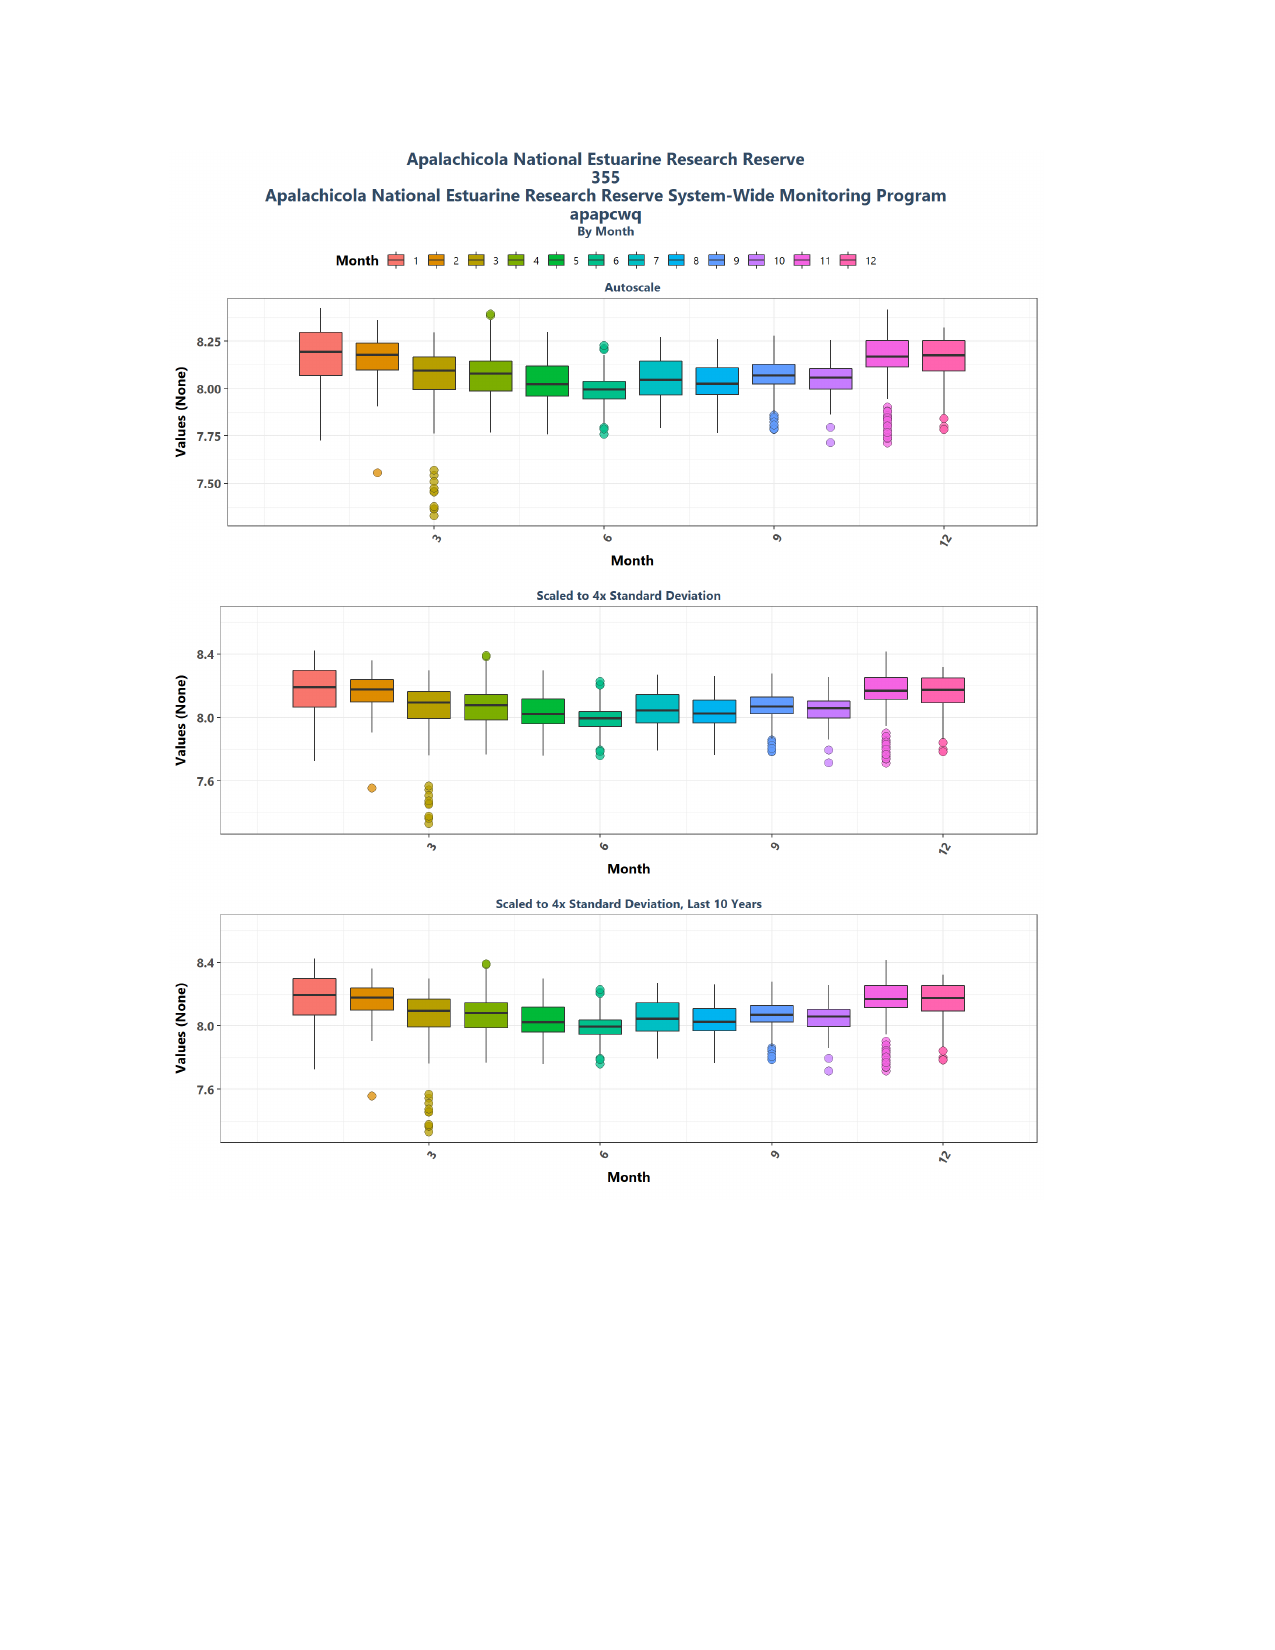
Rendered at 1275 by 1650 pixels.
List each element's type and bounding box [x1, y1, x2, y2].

picture [168, 150, 1044, 1200]
